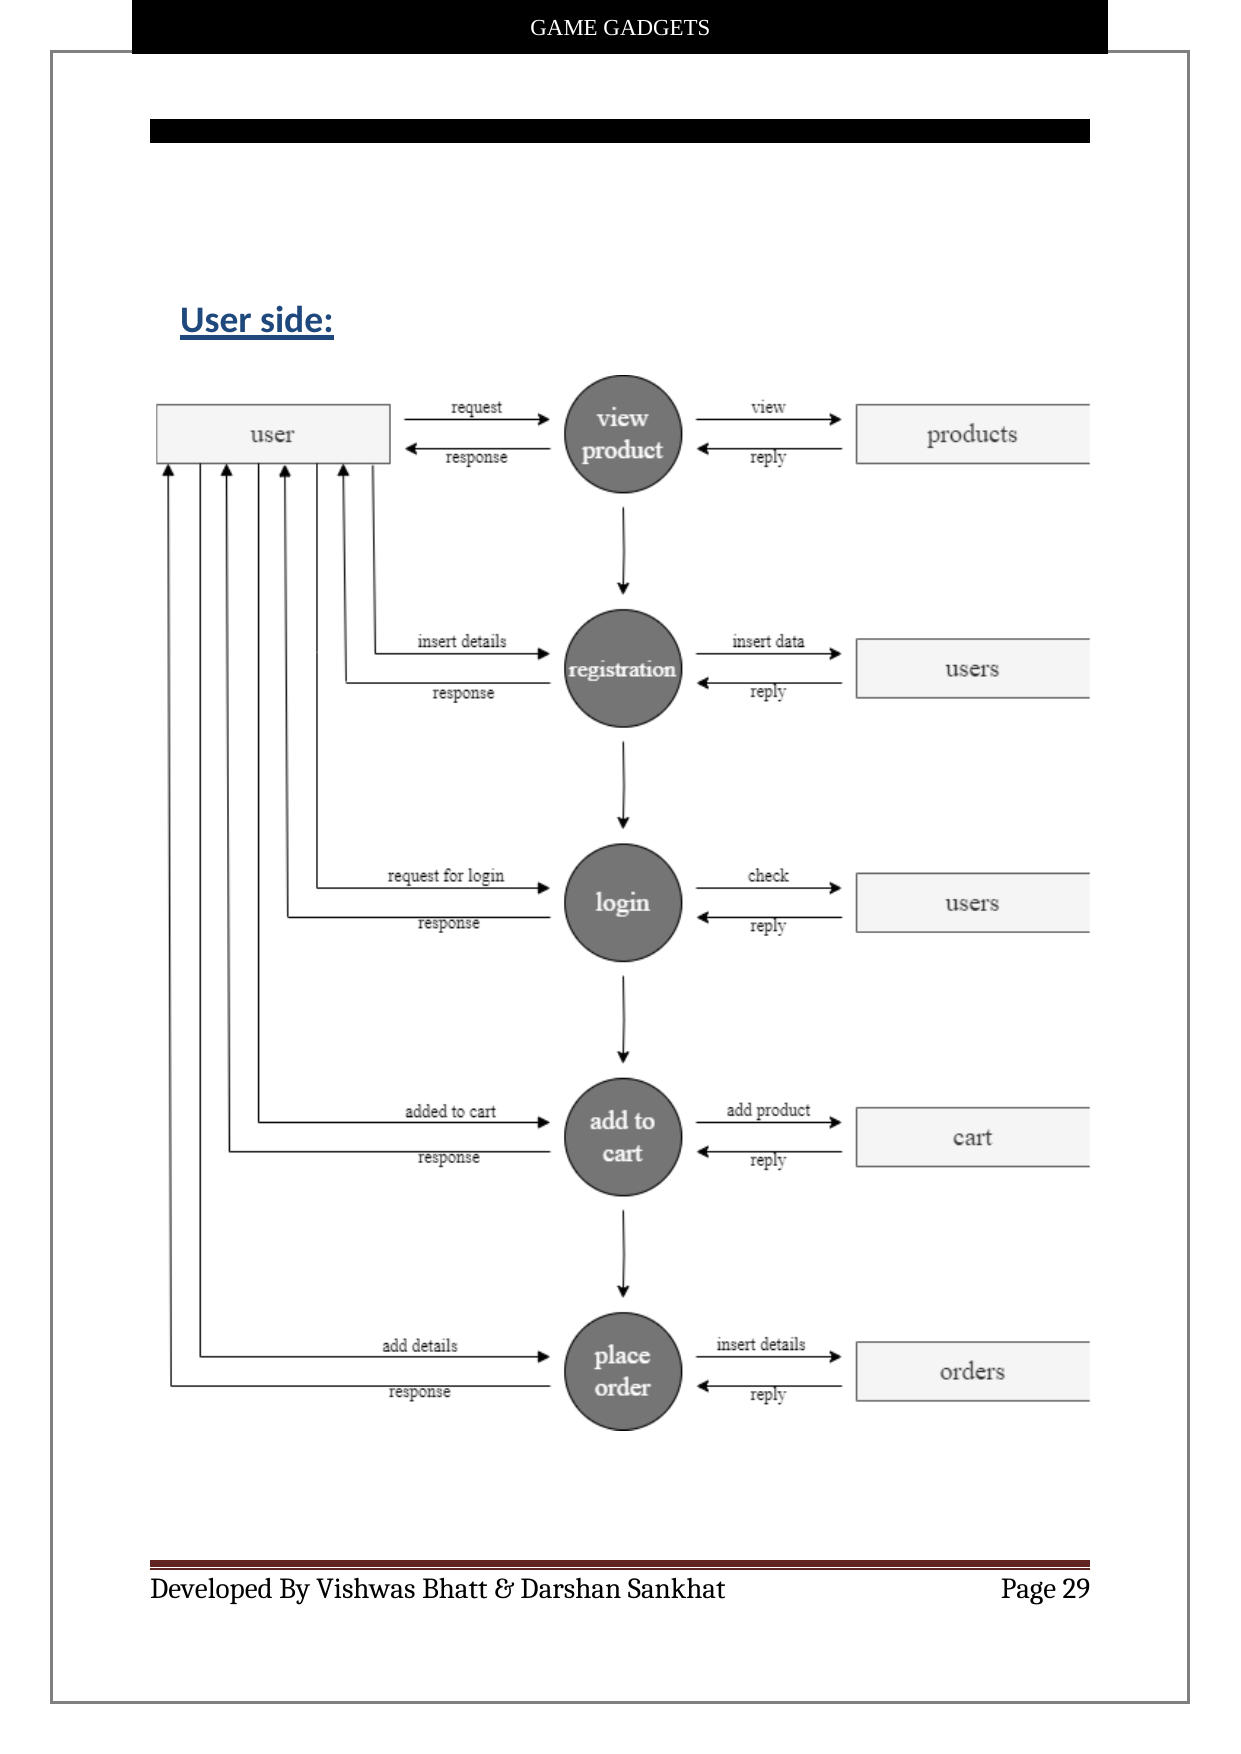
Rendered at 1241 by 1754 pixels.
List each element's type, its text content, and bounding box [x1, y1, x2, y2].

picture [156, 375, 1091, 1431]
text User side: [180, 296, 1087, 342]
